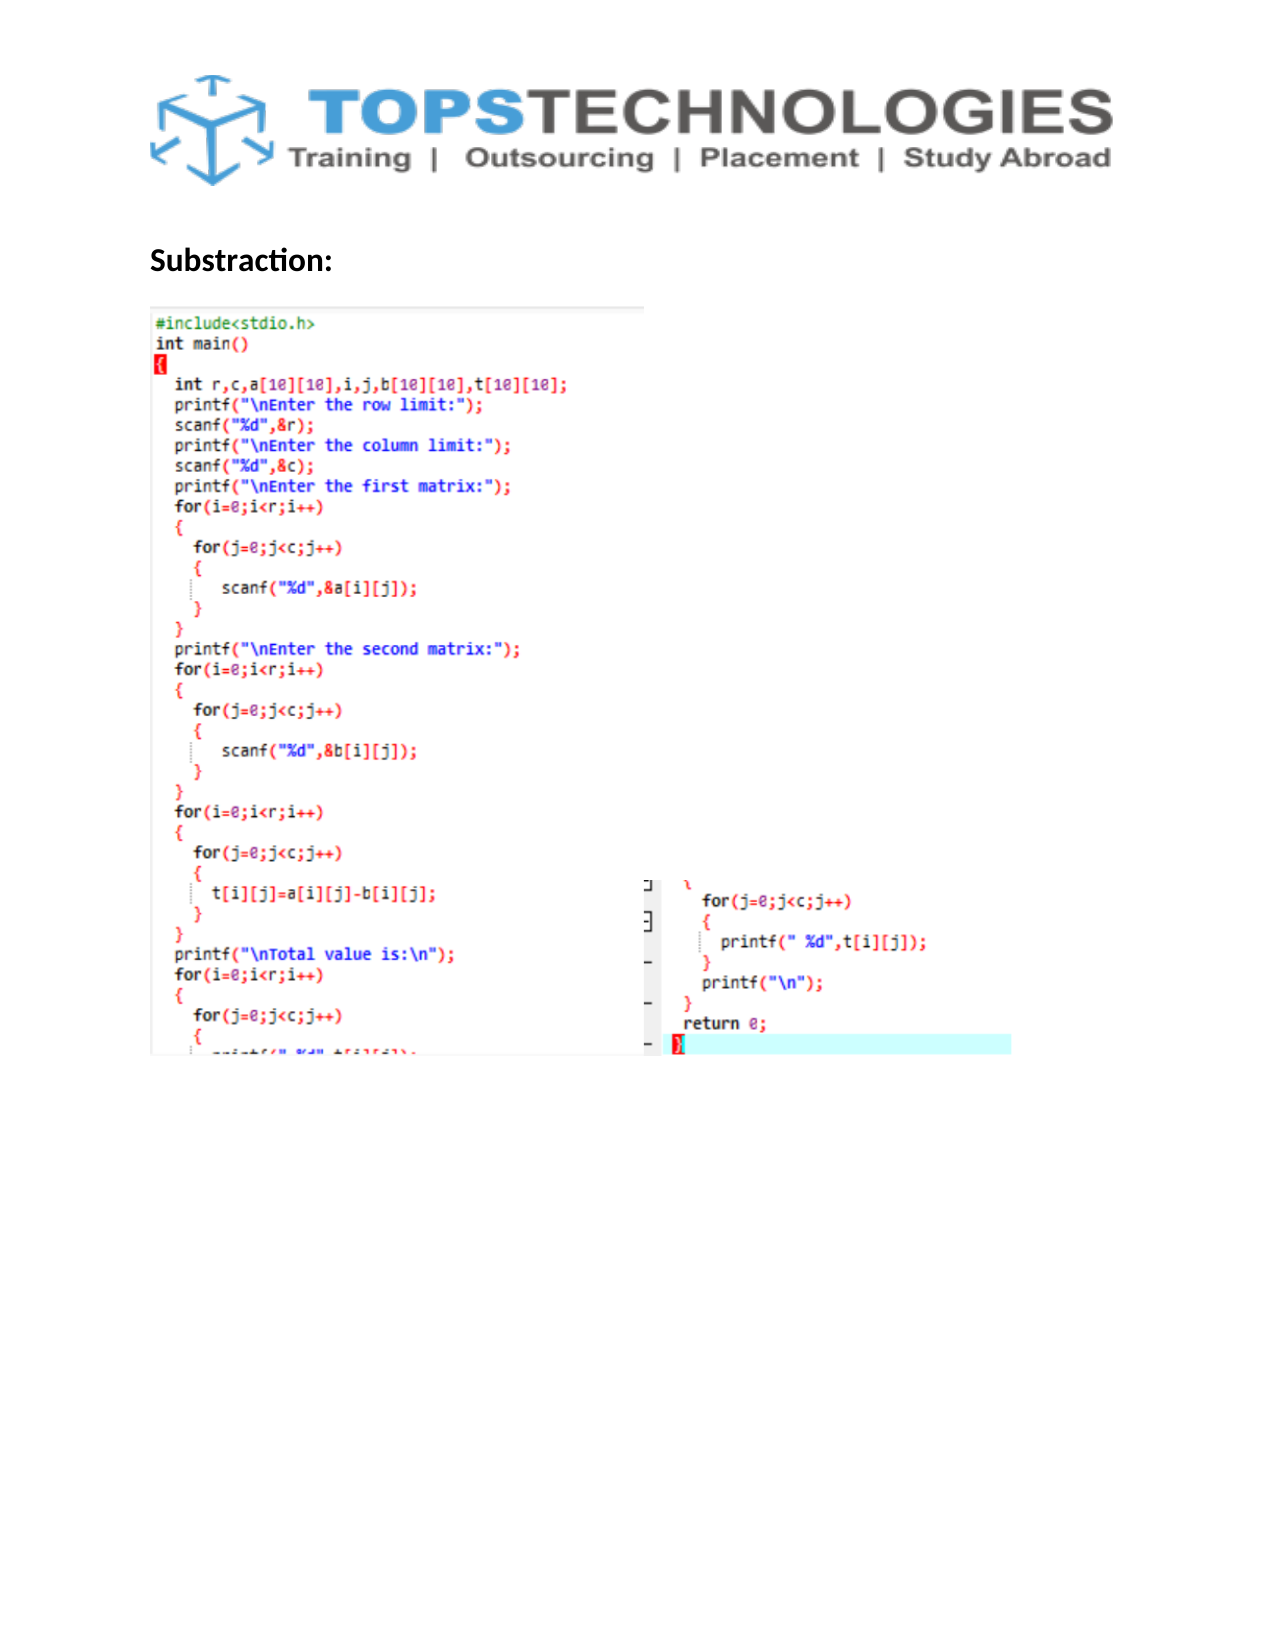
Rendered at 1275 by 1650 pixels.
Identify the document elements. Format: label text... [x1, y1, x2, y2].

picture [150, 75, 1113, 186]
picture [150, 306, 1012, 1056]
text Substraction: [150, 239, 1125, 280]
